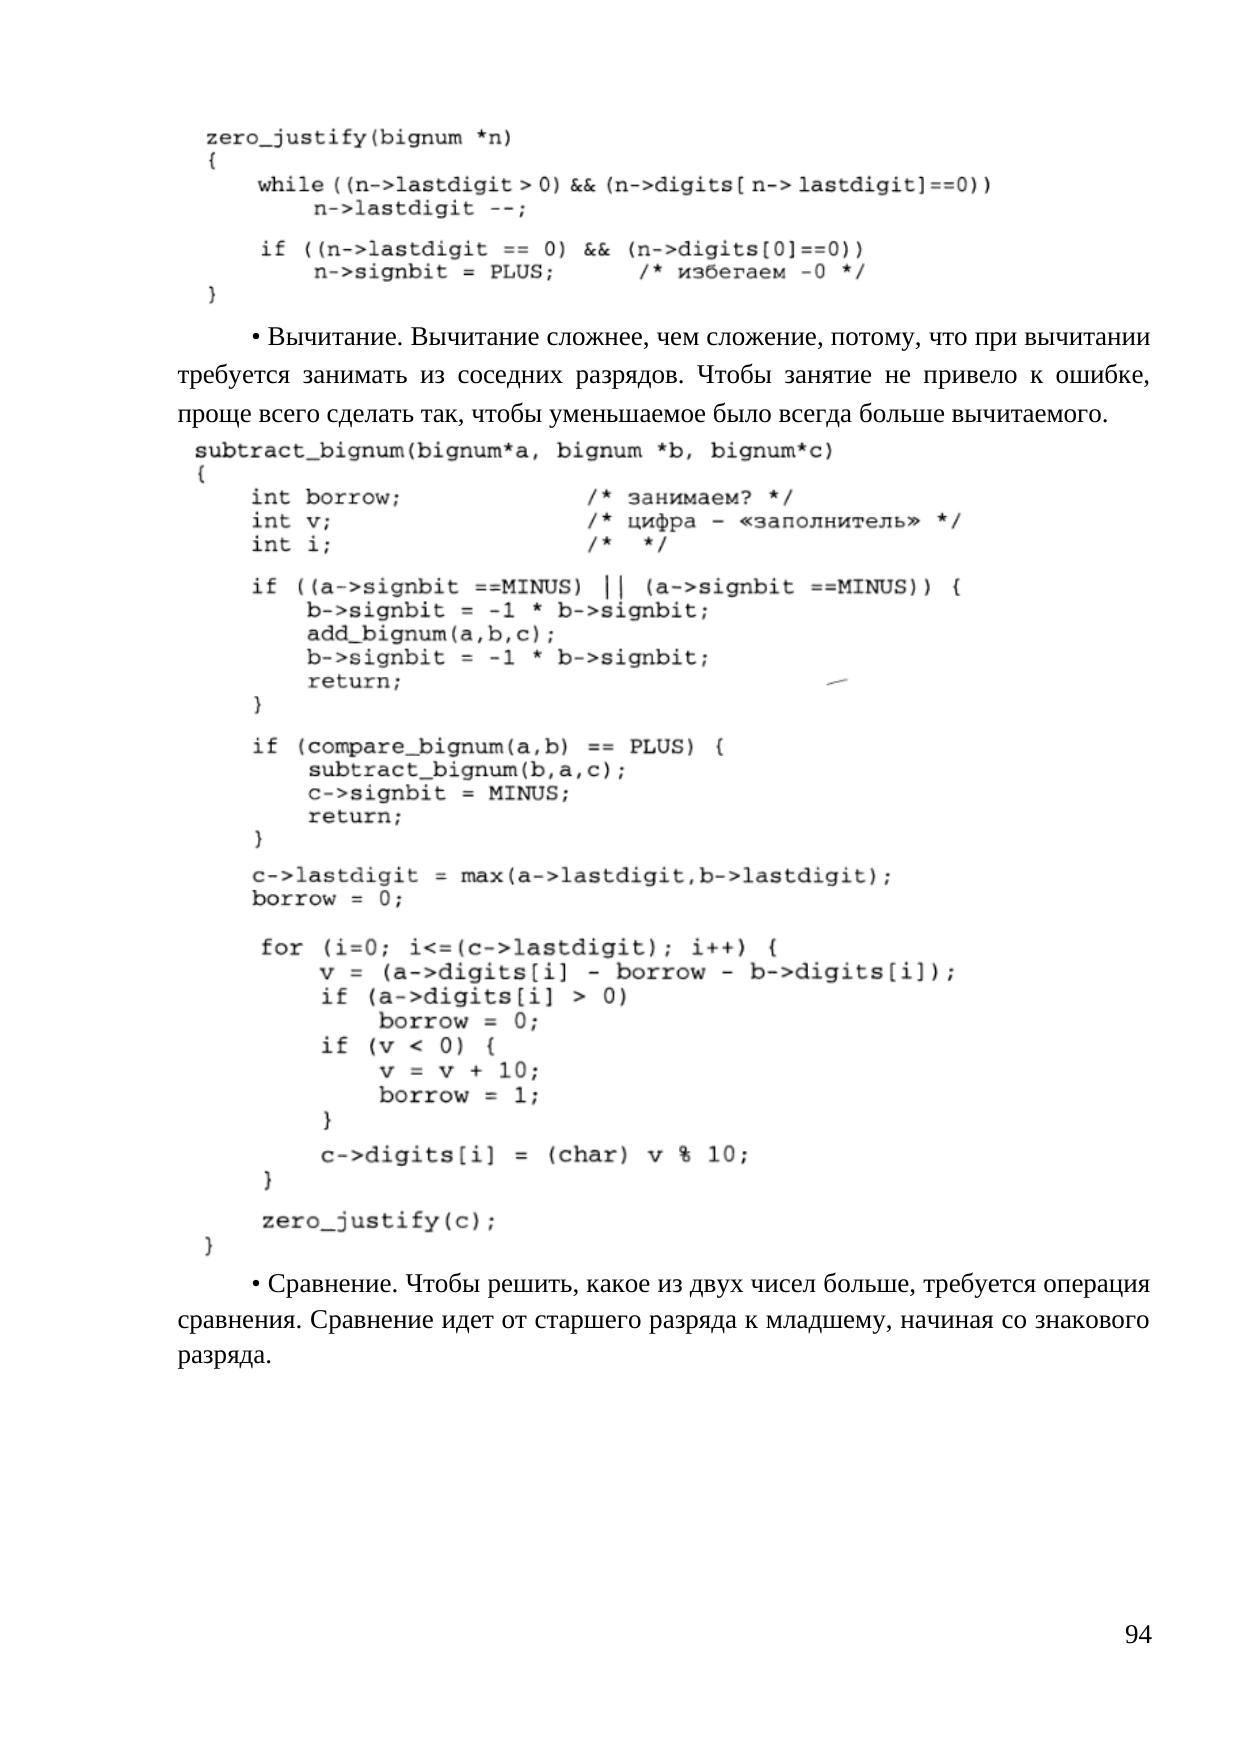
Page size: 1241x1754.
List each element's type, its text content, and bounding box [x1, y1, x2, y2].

picture [177, 118, 1017, 312]
picture [177, 436, 980, 916]
text • Сравнение. Чтобы решить, какое из двух чисел больше, требуется операция сравнения. Сравнение идет от старшего разряда к младшему, начиная со знакового разряда. [177, 1267, 1152, 1370]
picture [177, 923, 960, 1260]
text • Вычитание. Вычитание сложнее, чем сложение, потому, что при вычитании требуется занимать из соседних разрядов. Чтобы занятие не привело к ошибке, проще всего сделать так, чтобы уменьшаемое было всегда больше вычитаемого. [177, 319, 1152, 428]
